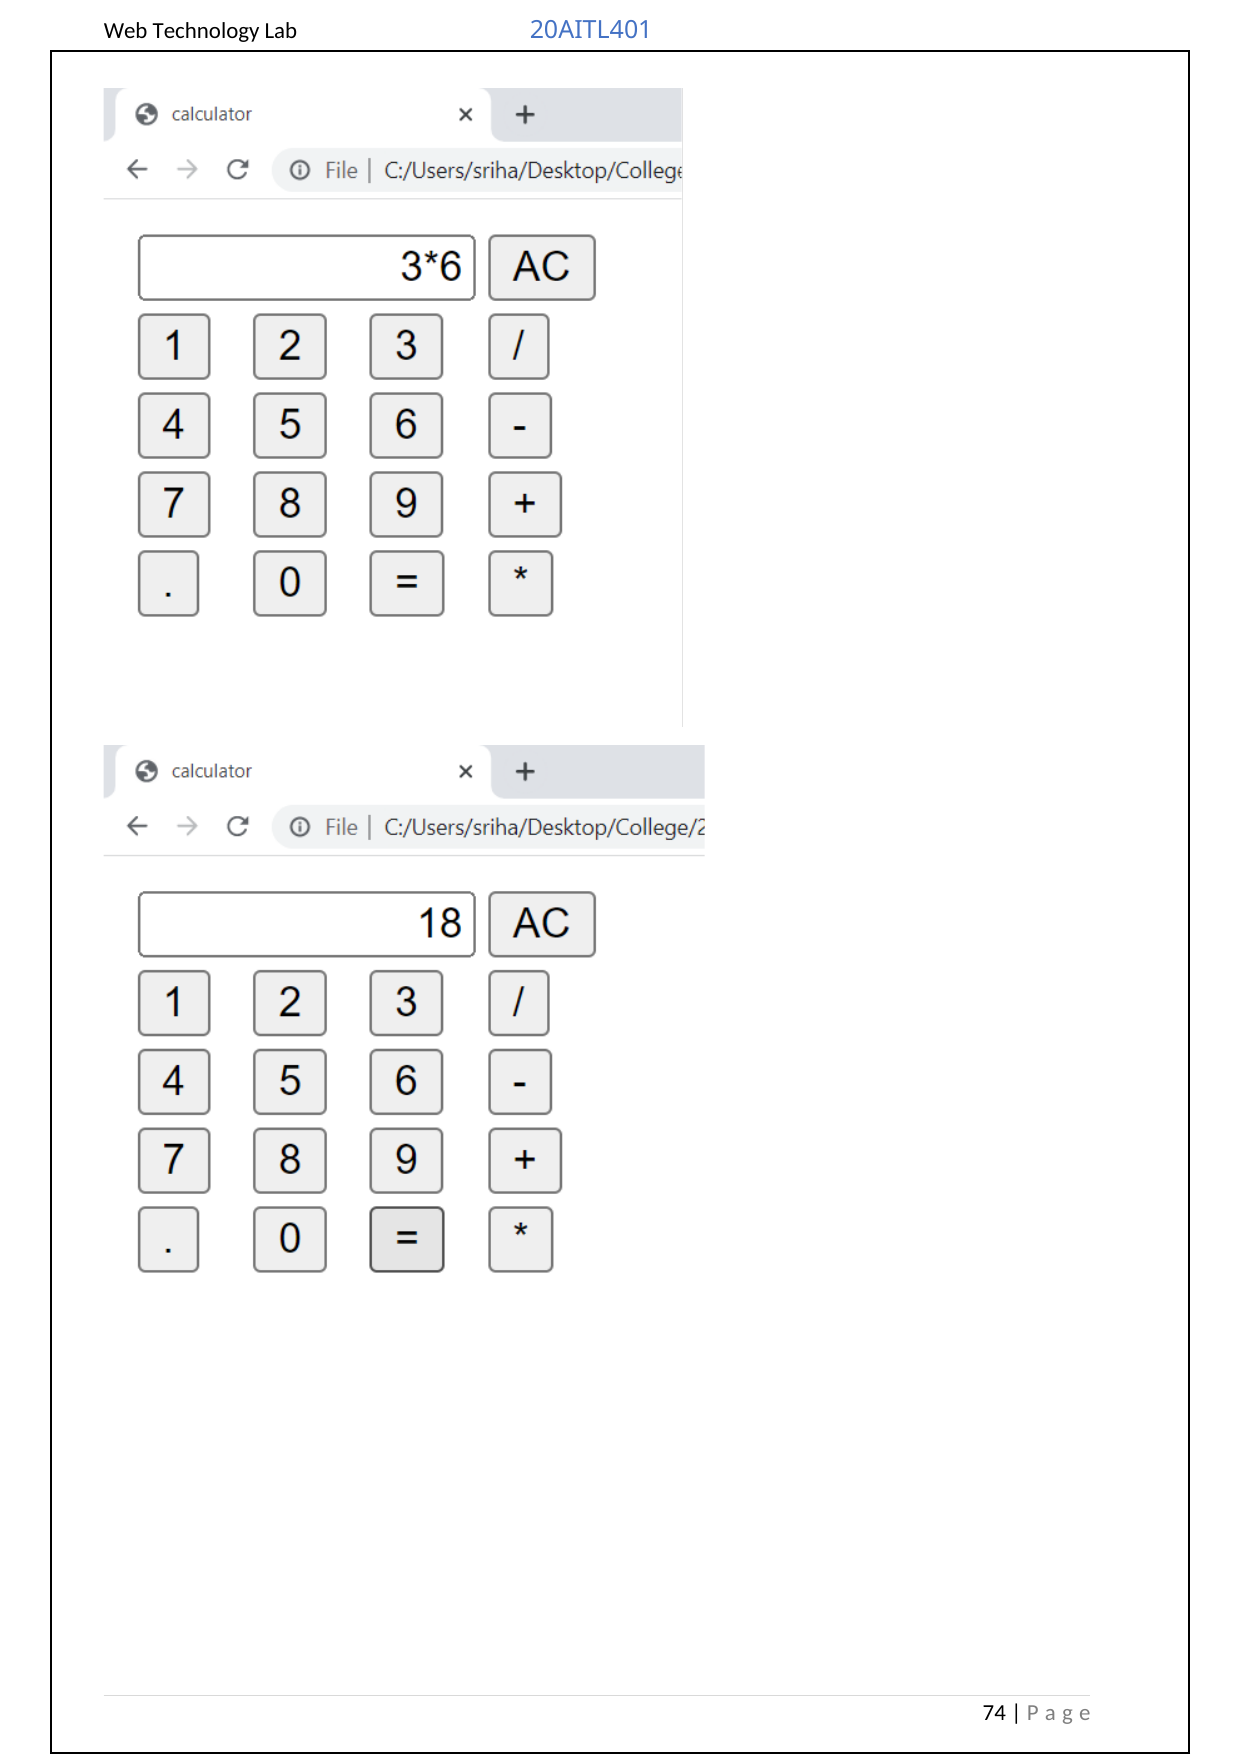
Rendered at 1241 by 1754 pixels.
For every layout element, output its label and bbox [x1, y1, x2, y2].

picture [103, 745, 705, 1354]
picture [103, 88, 770, 727]
